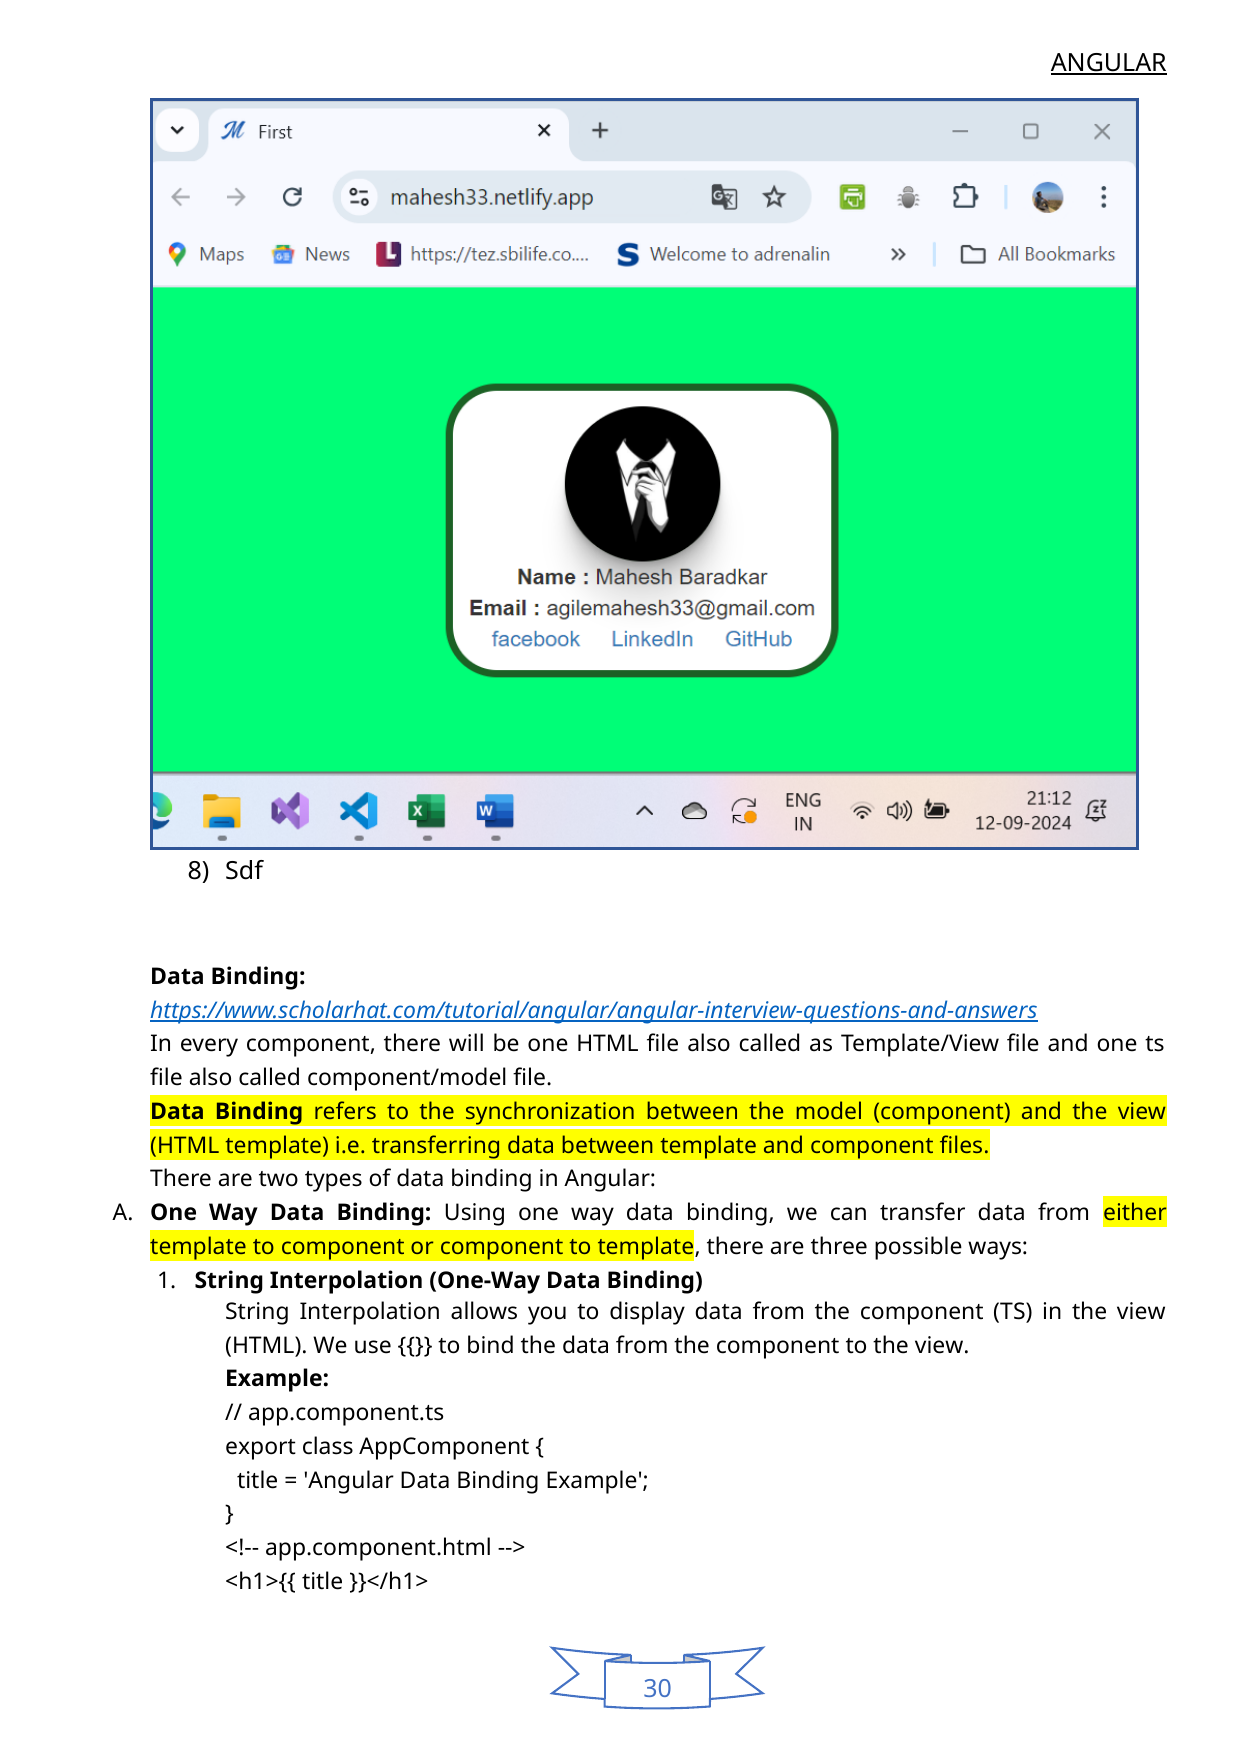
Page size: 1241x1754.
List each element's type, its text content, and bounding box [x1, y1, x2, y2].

list // app.component.ts [225, 1396, 1167, 1427]
text In every component, there will be one HTML file also called as Template/View file and one ts file also called component/model file. [150, 1027, 1167, 1092]
text Data Binding: [150, 960, 1167, 991]
list String Interpolation allows you to display data from the component (TS) in the view (HTML). We use {{}} to bind the data from the component to the view. [225, 1295, 1167, 1360]
list title = 'Angular Data Binding Example'; [225, 1464, 1167, 1495]
text There are two types of data binding in Angular: [150, 1162, 1167, 1194]
list export class AppComponent { [225, 1430, 1167, 1461]
text Data Binding refers to the synchronization between the model (component) and the view (HTML template) i.e. transferring data between template and component files. [150, 1126, 1167, 1160]
list Sdf [187, 853, 1167, 887]
list } [225, 1497, 1167, 1529]
picture [153, 101, 1136, 847]
list One Way Data Binding: Using one way data binding, we can transfer data from either template to component or component to template, there are three possible ways: [112, 1196, 1167, 1261]
list Example: [225, 1362, 1167, 1394]
text https://www.scholarhat.com/tutorial/angular/angular-interview-questions-and-answers [150, 994, 1167, 1025]
list String Interpolation (One-Way Data Binding) [157, 1264, 1167, 1295]
list <!-- app.component.html --> [225, 1531, 1167, 1562]
list <h1>{{ title }}</h1> [225, 1565, 1167, 1596]
